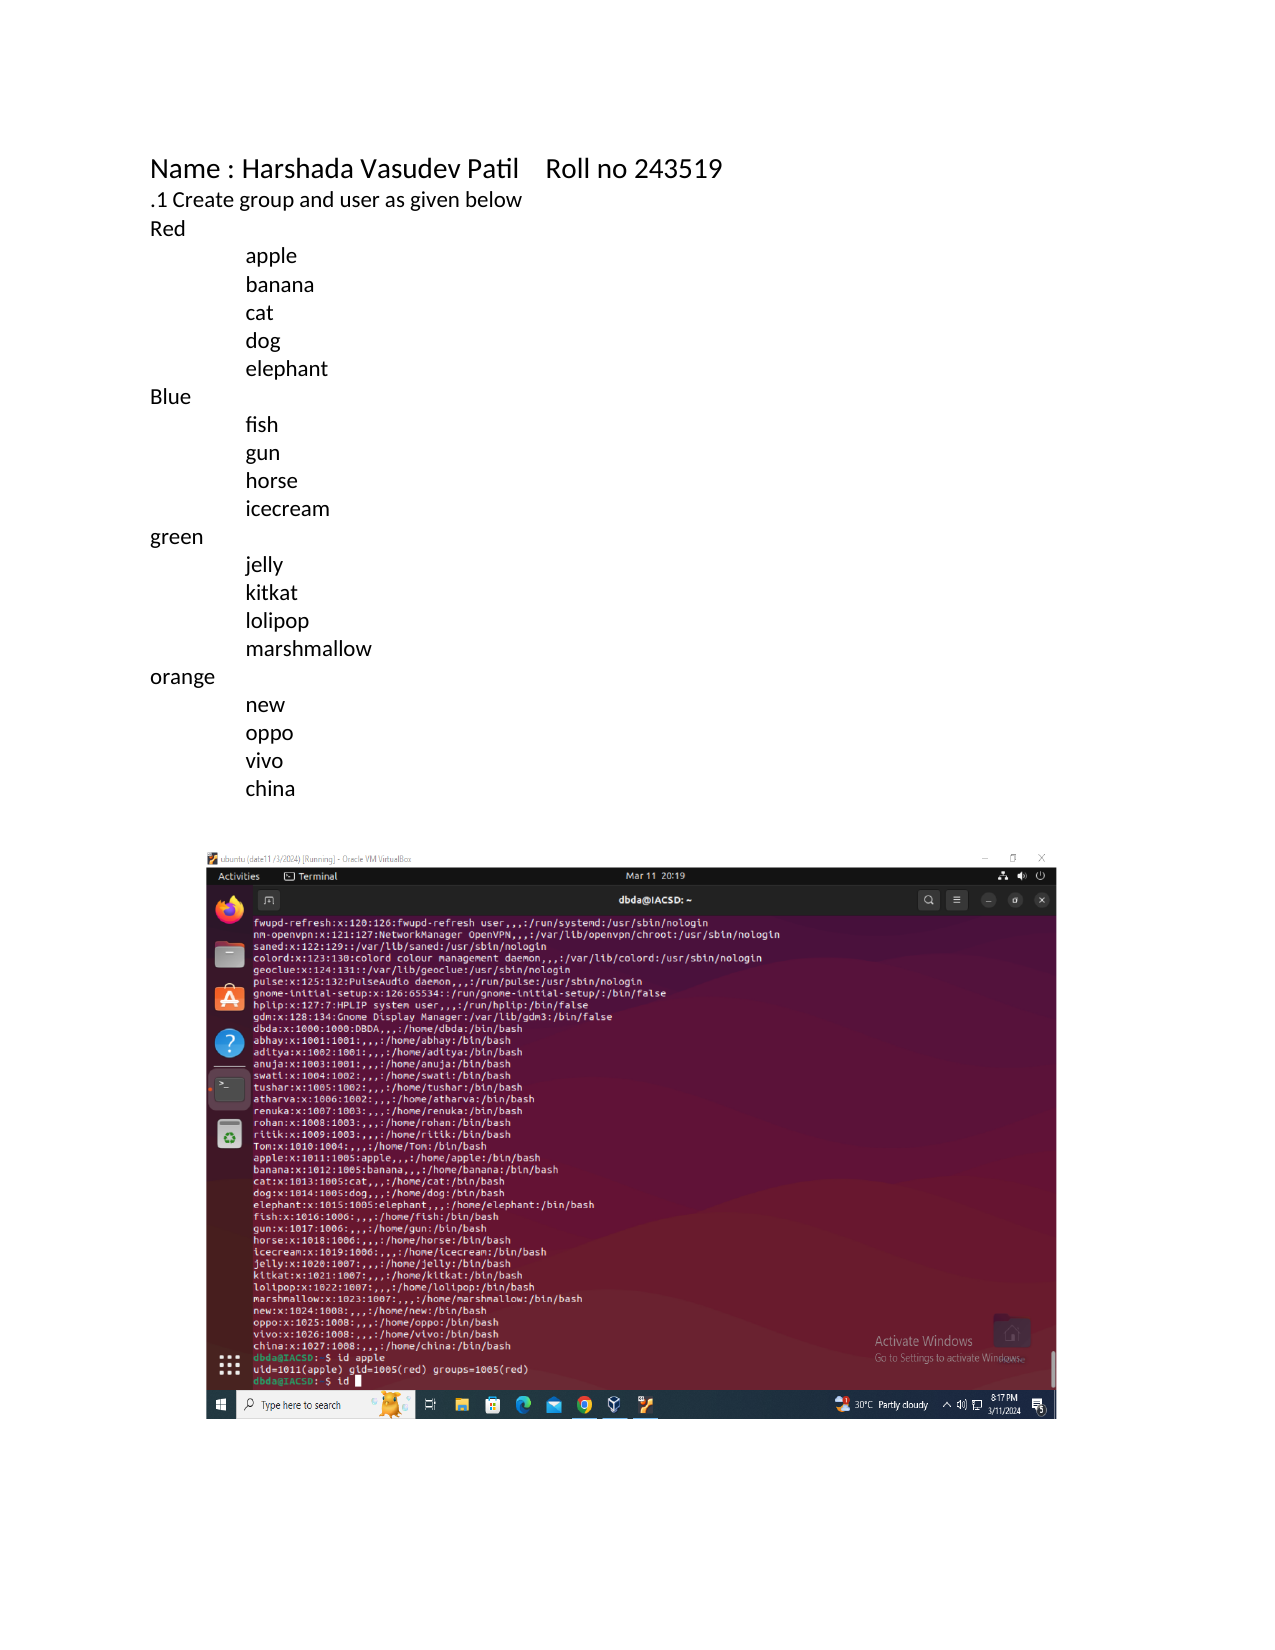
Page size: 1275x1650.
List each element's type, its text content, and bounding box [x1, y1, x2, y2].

text Red [150, 214, 1125, 242]
text fish [150, 410, 1125, 438]
text marshmallow [150, 634, 1125, 662]
text lolipop [150, 606, 1125, 634]
text banana [150, 270, 1125, 298]
text Name : Harshada Vasudev Patil Roll no 243519 [150, 150, 1125, 186]
picture [206, 851, 1057, 1419]
text icecream [150, 494, 1125, 522]
text jelly [150, 550, 1125, 578]
text orange [150, 662, 1125, 690]
text horse [150, 466, 1125, 494]
text .1 Create group and user as given below [150, 186, 1125, 214]
text china [150, 774, 1125, 802]
text apple [150, 242, 1125, 270]
text elephant [150, 354, 1125, 382]
text kitkat [150, 578, 1125, 606]
text green [150, 522, 1125, 550]
text Blue [150, 382, 1125, 410]
text new [150, 690, 1125, 718]
text cat [150, 298, 1125, 326]
text vivo [150, 746, 1125, 774]
text gun [150, 438, 1125, 466]
text oppo [150, 718, 1125, 746]
text dog [150, 326, 1125, 354]
